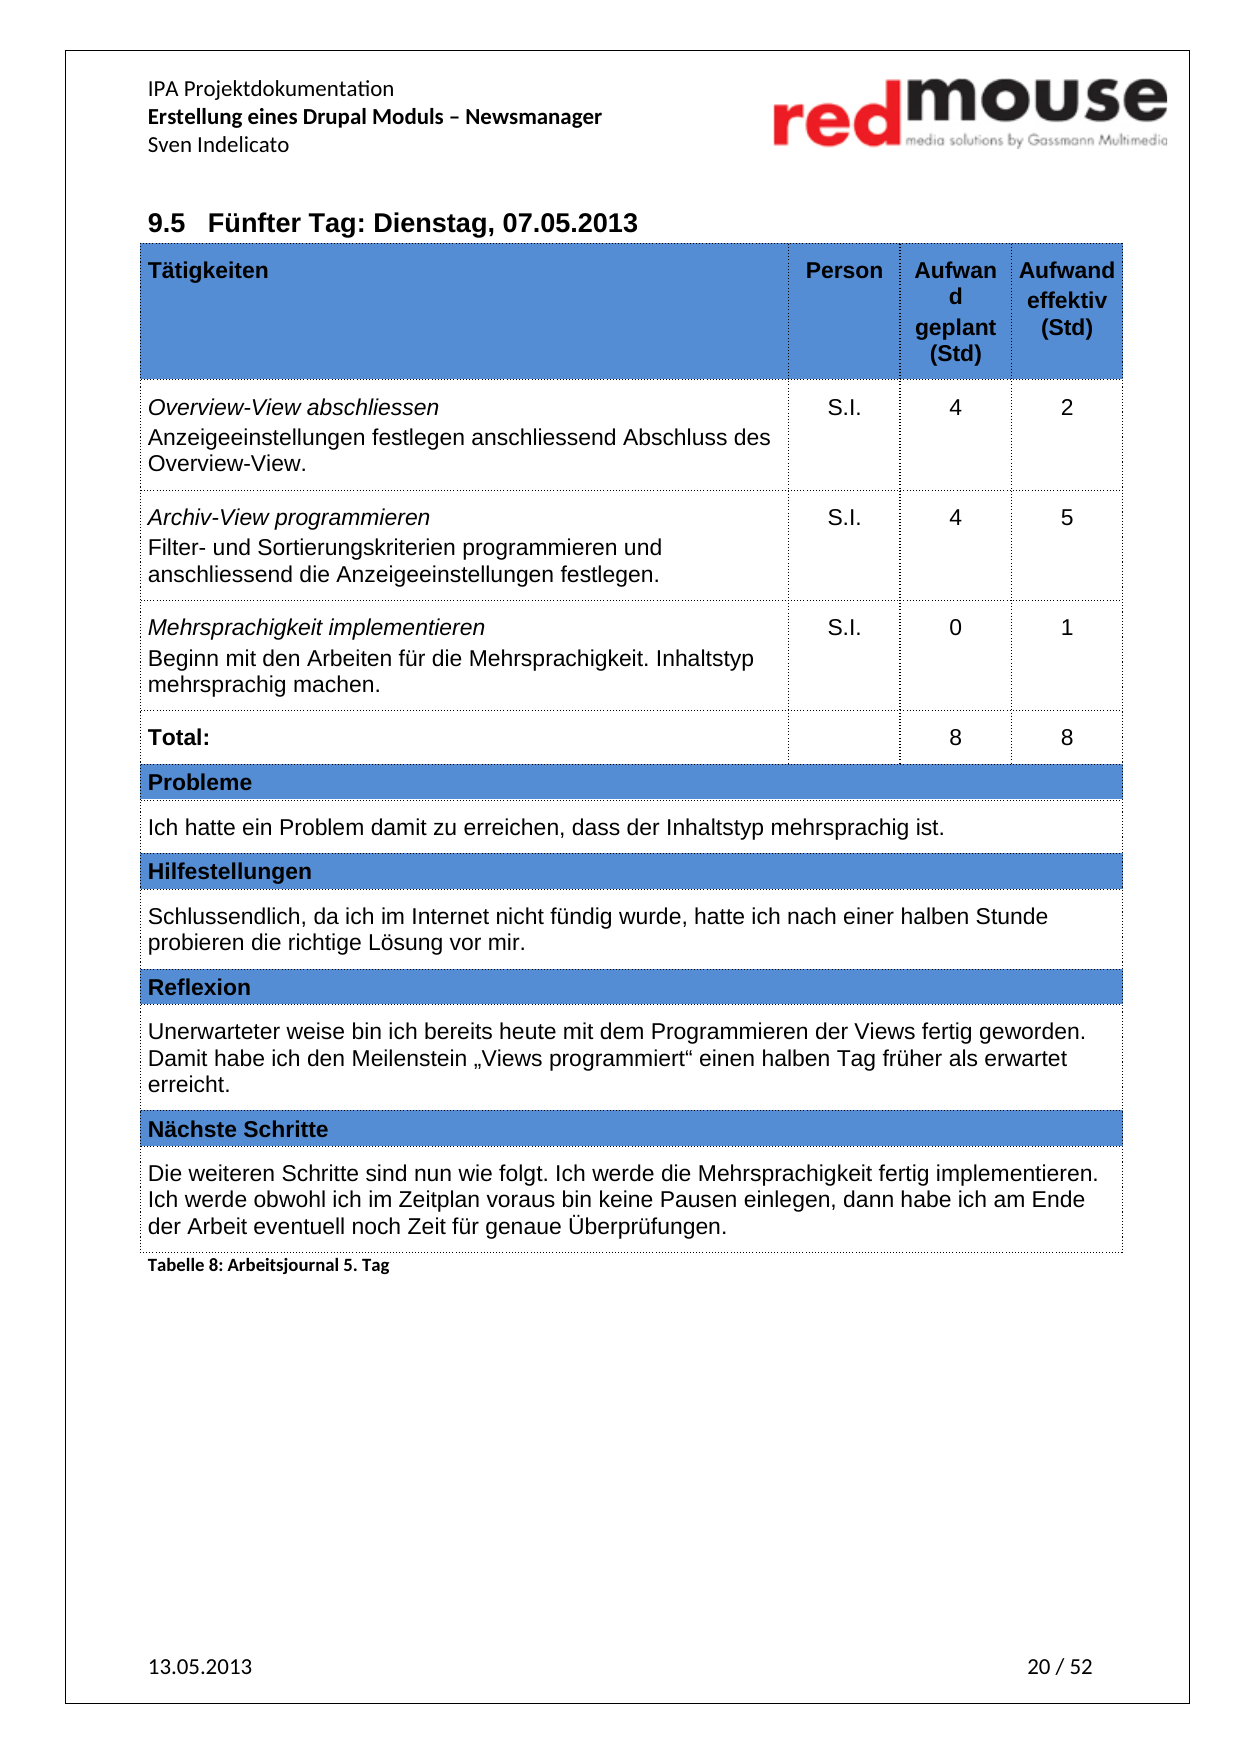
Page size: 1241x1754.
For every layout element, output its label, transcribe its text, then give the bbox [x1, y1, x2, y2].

table_cell Ich hatte ein Problem damit zu erreichen, dass der Inhaltstyp mehrsprachig ist. [140, 800, 1123, 853]
text Tabelle 8: Arbeitsjournal 5. Tag [148, 1253, 1093, 1276]
table_cell [900, 1110, 1011, 1146]
table_header Aufwand geplant (Std) [900, 243, 1011, 379]
table_cell 5 [1011, 490, 1123, 600]
table_cell Nächste Schritte [140, 1110, 789, 1146]
table_cell S.I. [789, 490, 900, 600]
table_cell [789, 1110, 900, 1146]
table_cell [900, 969, 1011, 1004]
table_cell 8 [1011, 710, 1123, 764]
table_header Person [789, 243, 900, 379]
table_cell Schlussendlich, da ich im Internet nicht fündig wurde, hatte ich nach einer halben Stunde probieren die richtige Lösung vor mir. [140, 889, 1123, 968]
table_cell [789, 764, 900, 799]
table_cell Hilfestellungen [140, 853, 789, 889]
picture [773, 78, 1168, 149]
table_cell [789, 710, 900, 764]
table_header Tätigkeiten [140, 243, 789, 379]
subtitle Fünfter Tag: Dienstag, 07.05.2013 [148, 207, 1093, 238]
table_cell 1 [1011, 600, 1123, 710]
table_cell [1011, 853, 1123, 889]
table_cell Probleme [140, 764, 789, 799]
table_cell [900, 764, 1011, 799]
table_cell Reflexion [140, 969, 789, 1004]
table_cell [900, 853, 1011, 889]
table_cell [1011, 764, 1123, 799]
table_cell 4 [900, 379, 1011, 490]
table_cell S.I. [789, 379, 900, 490]
table_cell Mehrsprachigkeit implementieren Beginn mit den Arbeiten für die Mehrsprachigkeit. Inhaltstyp mehrsprachig machen. [140, 600, 789, 710]
table_cell 0 [900, 600, 1011, 710]
table_cell S.I. [789, 600, 900, 710]
table_cell Die weiteren Schritte sind nun wie folgt. Ich werde die Mehrsprachigkeit fertig implementieren. Ich werde obwohl ich im Zeitplan voraus bin keine Pausen einlegen, dann habe ich am Ende der Arbeit eventuell noch Zeit für genaue Überprüfungen. [140, 1146, 1123, 1252]
table_header Aufwand effektiv (Std) [1011, 243, 1123, 379]
table_cell 2 [1011, 379, 1123, 490]
table_cell [789, 853, 900, 889]
table_cell 4 [900, 490, 1011, 600]
table_cell Archiv-View programmieren Filter- und Sortierungskriterien programmieren und anschliessend die Anzeigeeinstellungen festlegen. [140, 490, 789, 600]
table_cell [1011, 969, 1123, 1004]
table_cell Overview-View abschliessen Anzeigeeinstellungen festlegen anschliessend Abschluss des Overview-View. [140, 379, 789, 490]
table_cell Unerwarteter weise bin ich bereits heute mit dem Programmieren der Views fertig geworden. Damit habe ich den Meilenstein „Views programmiert“ einen halben Tag früher als erwartet erreicht. [140, 1004, 1123, 1110]
table_cell [1011, 1110, 1123, 1146]
table_cell Total: [140, 710, 789, 764]
table_cell 8 [900, 710, 1011, 764]
table_cell [789, 969, 900, 1004]
